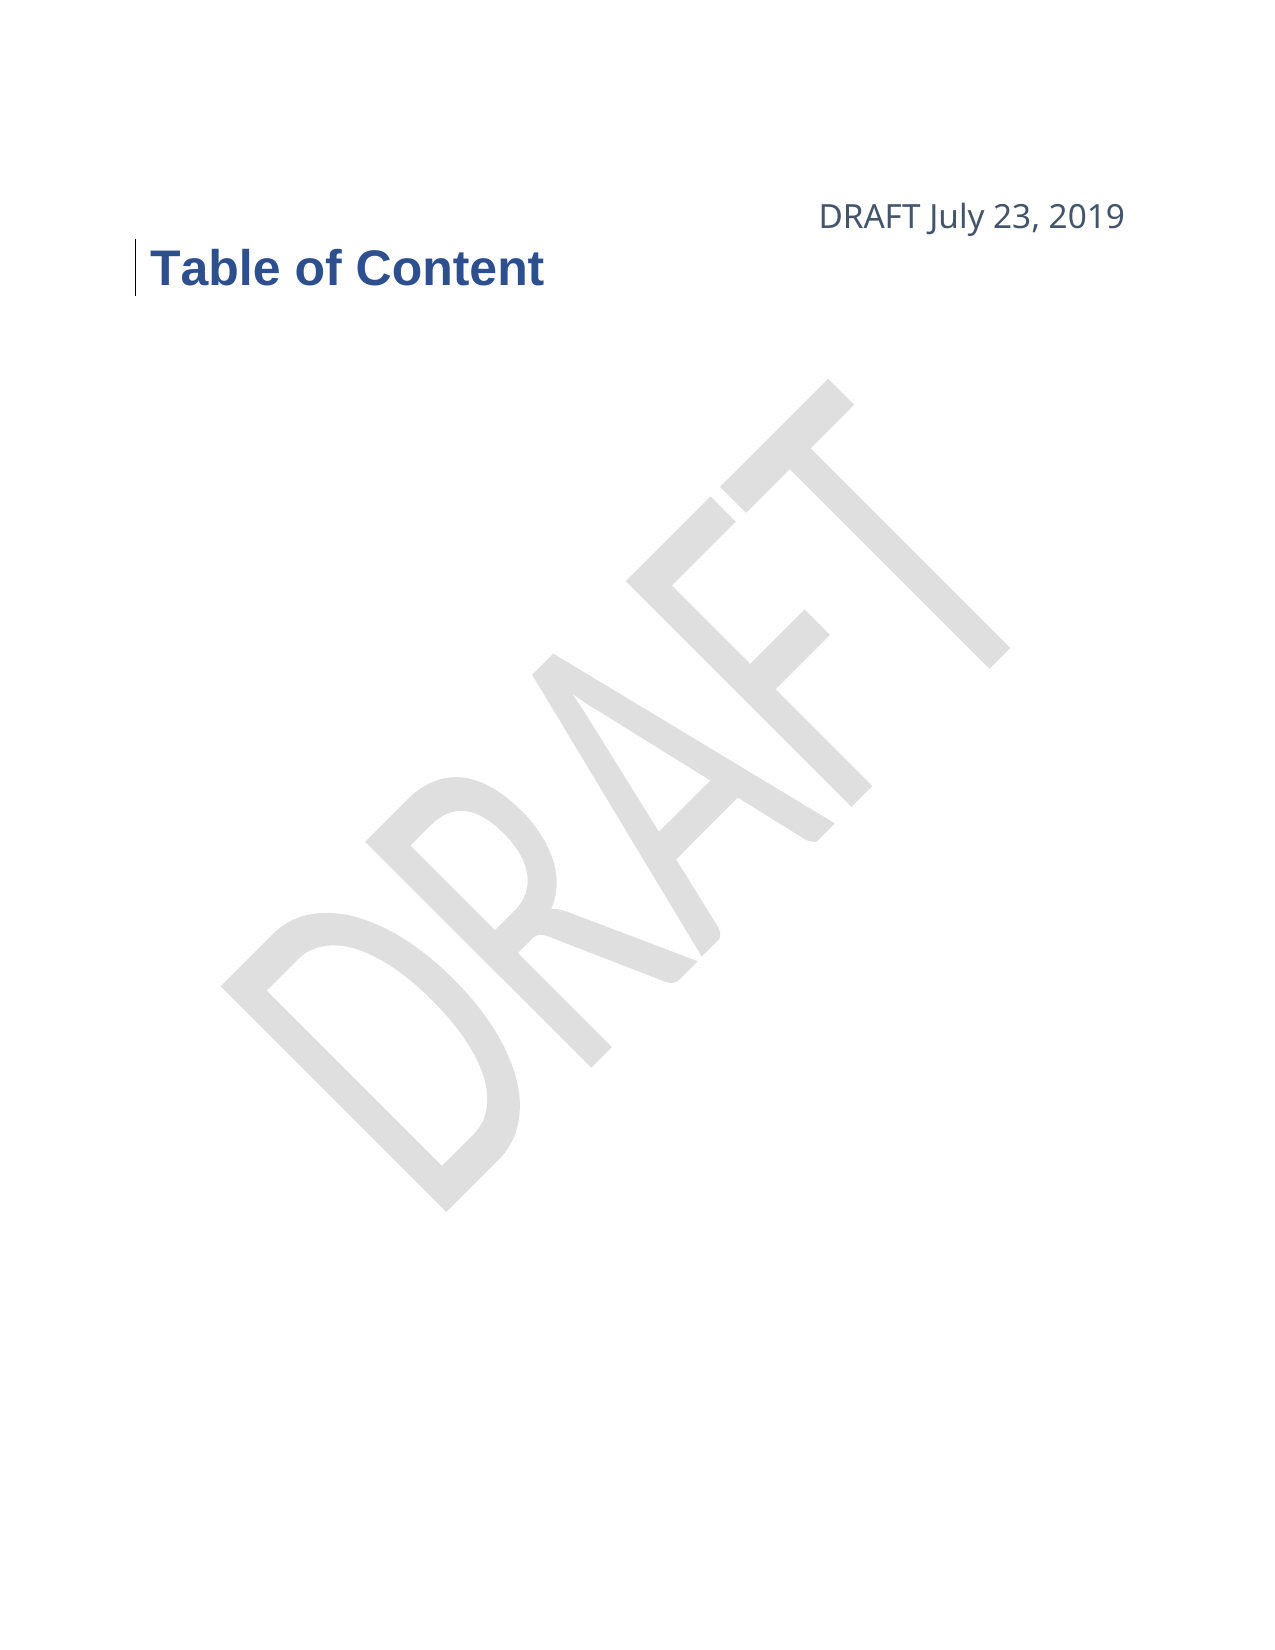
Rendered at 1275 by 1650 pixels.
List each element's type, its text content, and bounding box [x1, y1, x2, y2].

text DRAFT July 23, 2019 [150, 193, 1125, 238]
